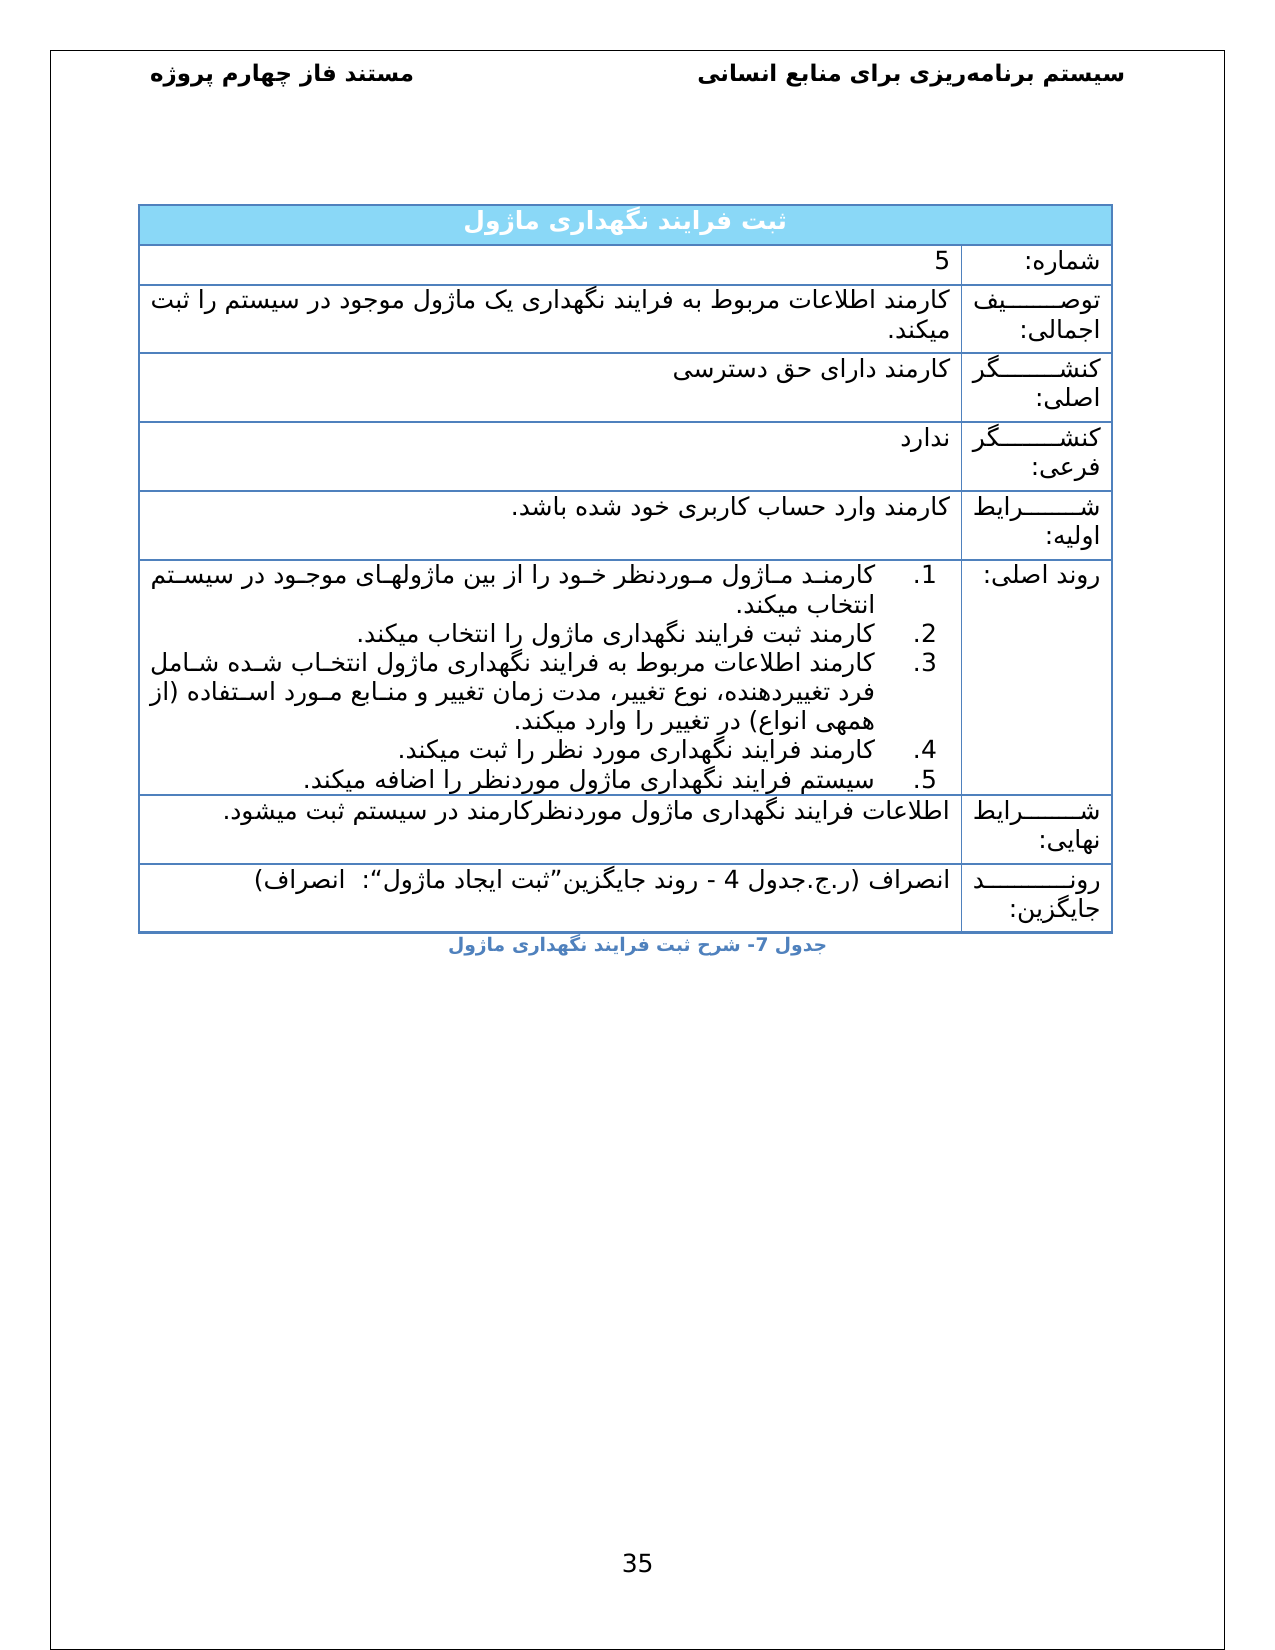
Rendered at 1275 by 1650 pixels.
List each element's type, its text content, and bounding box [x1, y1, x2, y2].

table_cell شماره: [962, 246, 1111, 283]
table_cell روند جایگزین: [962, 865, 1111, 931]
table_cell کارمند دارای حق دسترسی [140, 354, 961, 421]
table_cell ندارد [140, 423, 961, 490]
table_cell انصراف (ر.ج.جدول 4 - روند جایگزین”ثبت ایجاد ماژول“: انصراف) [140, 865, 961, 931]
table_header ثبت فرایند نگهداری ماژول [140, 206, 1111, 244]
table_cell کارمند ماژول موردنظر خود را از بین ماژول‏های موجود در سیستم انتخاب می‏کند. کارمند ثبت فرایند نگهداری ماژول را انتخاب می‏کند. کارمند اطلاعات مربوط به فرایند نگهداری ماژول انتخاب شده شامل فرد تغییر‏دهنده، نوع تغییر، مدت زمان تغییر و منابع مورد استفاده (از همه‏ی انواع) در تغییر را وارد می‏کند. کارمند فرایند نگهداری مورد نظر را ثبت می‏کند. سیستم فرایند نگهداری ماژول‏ موردنظر را اضافه می‏کند. [140, 561, 961, 794]
table_cell 5 [140, 246, 961, 283]
table_cell اطلاعات فرایند نگهداری ماژول موردنظرکارمند در سیستم ثبت می‏شود. [140, 796, 961, 863]
table_cell کنشگر اصلی: [962, 354, 1111, 421]
table_cell کارمند اطلاعات مربوط به فرایند نگهداری یک ماژول موجود در سیستم را ثبت می‏کند‏. [140, 286, 961, 352]
table_cell شرایط اولیه: [962, 492, 1111, 558]
text جدول 7- شرح ثبت فرایند نگهداری ماژول [150, 933, 1125, 955]
table_cell کنشگر فرعی: [962, 423, 1111, 490]
table_cell کارمند وارد حساب کاربری خود شده باشد. [140, 492, 961, 558]
table_cell شرایط نهایی: [962, 796, 1111, 863]
table_cell روند اصلی: [962, 561, 1111, 794]
table_cell توصیف اجمالی: [962, 286, 1111, 352]
